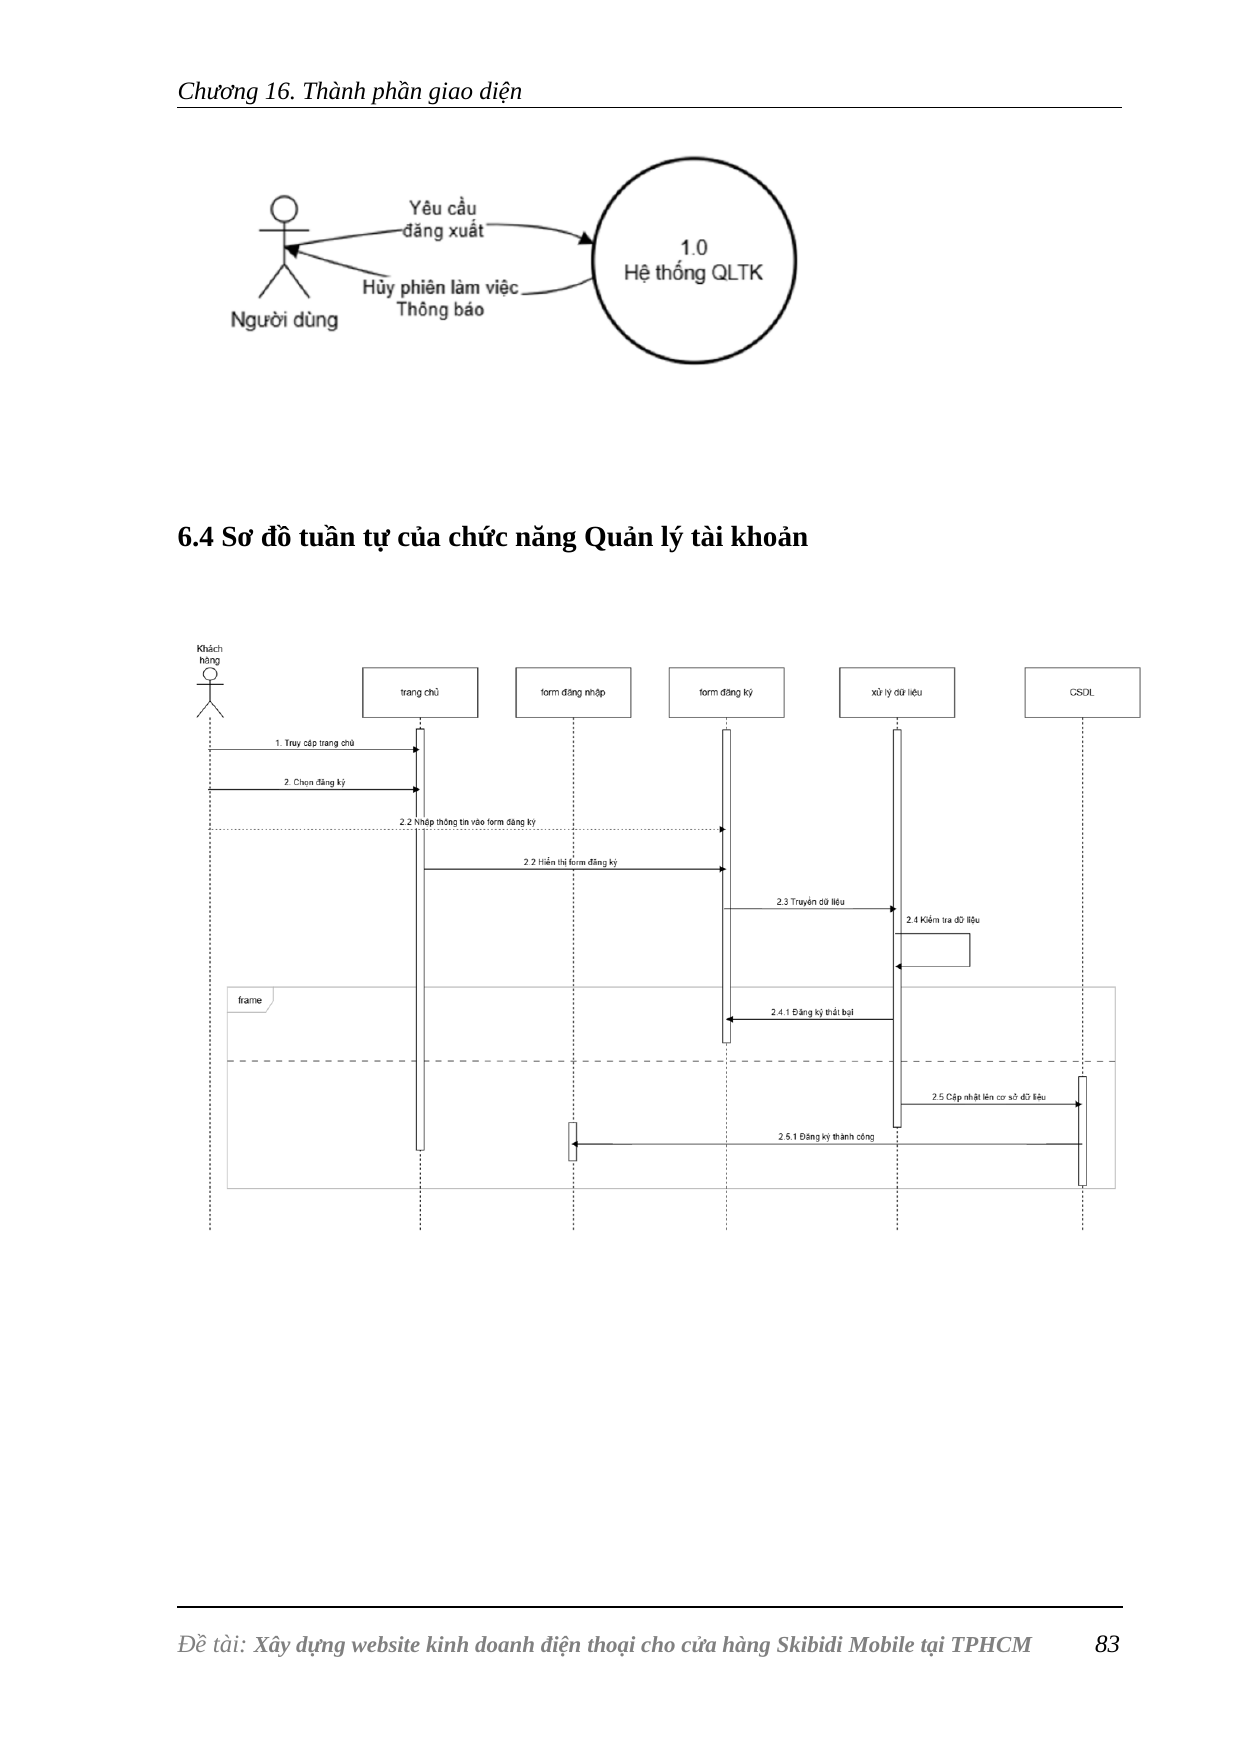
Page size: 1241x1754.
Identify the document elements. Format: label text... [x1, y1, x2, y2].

picture [177, 633, 1153, 1240]
picture [177, 130, 909, 385]
subtitle Sơ đồ tuần tự của chức năng Quản lý tài khoản [177, 509, 1122, 555]
